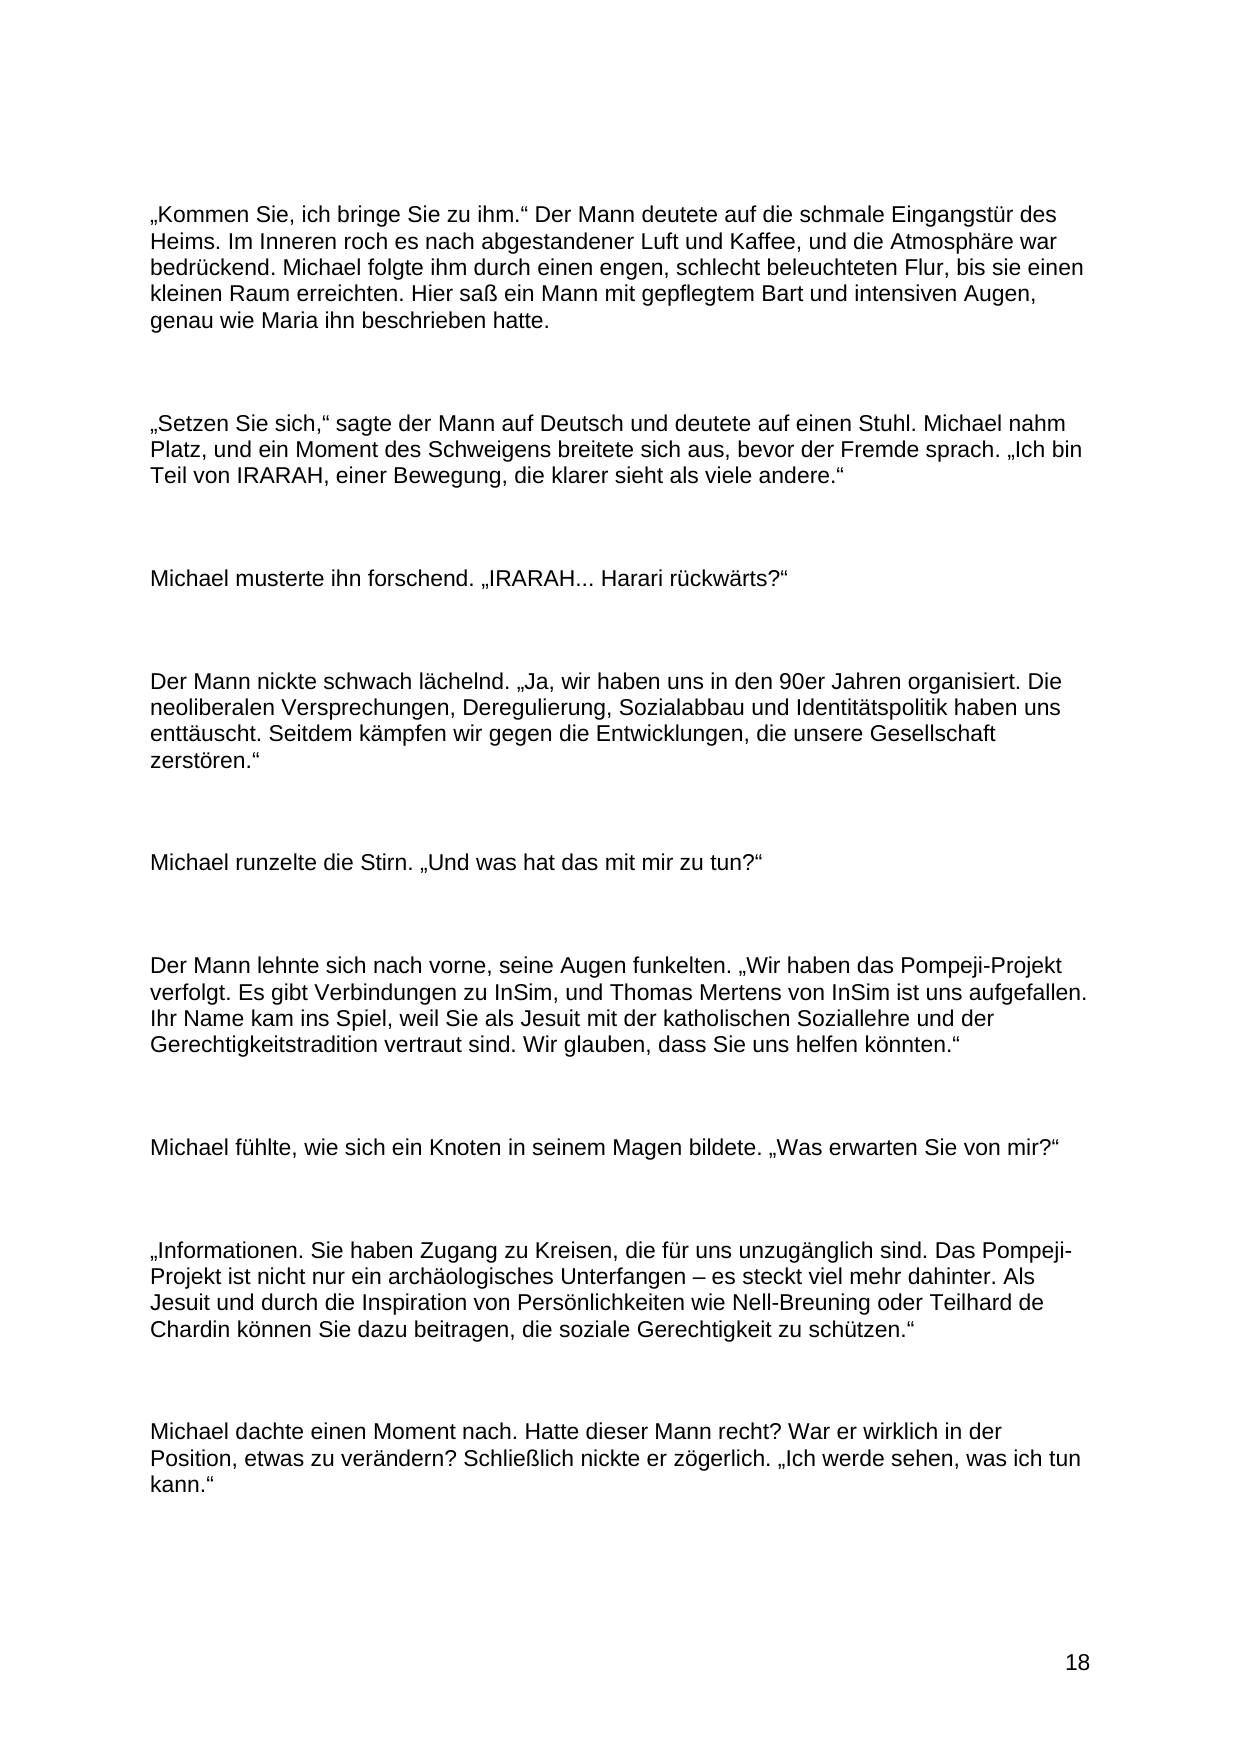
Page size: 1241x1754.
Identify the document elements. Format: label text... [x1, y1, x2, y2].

text „Setzen Sie sich,“ sagte der Mann auf Deutsch und deutete auf einen Stuhl. Michael nahm Platz, und ein Moment des Schweigens breitete sich aus, bevor der Fremde sprach. „Ich bin Teil von IRARAH, einer Bewegung, die klarer sieht als viele andere.“ [150, 409, 1090, 488]
text „Kommen Sie, ich bringe Sie zu ihm.“ Der Mann deutete auf die schmale Eingangstür des Heims. Im Inneren roch es nach abgestandener Luft und Kaffee, und die Atmosphäre war bedrückend. Michael folgte ihm durch einen engen, schlecht beleuchteten Flur, bis sie einen kleinen Raum erreichten. Hier saß ein Mann mit gepflegtem Bart und intensiven Augen, genau wie Maria ihn beschrieben hatte. [150, 201, 1090, 333]
text Der Mann lehnte sich nach vorne, seine Augen funkelten. „Wir haben das Pompeji-Projekt verfolgt. Es gibt Verbindungen zu InSim, und Thomas Mertens von InSim ist uns aufgefallen. Ihr Name kam ins Spiel, weil Sie als Jesuit mit der katholischen Soziallehre und der Gerechtigkeitstradition vertraut sind. Wir glauben, dass Sie uns helfen könnten.“ [150, 952, 1090, 1057]
text Michael runzelte die Stirn. „Und was hat das mit mir zu tun?“ [150, 849, 1090, 876]
text Der Mann nickte schwach lächelnd. „Ja, wir haben uns in den 90er Jahren organisiert. Die neoliberalen Versprechungen, Deregulierung, Sozialabbau und Identitätspolitik haben uns enttäuscht. Seitdem kämpfen wir gegen die Entwicklungen, die unsere Gesellschaft zerstören.“ [150, 668, 1090, 773]
text „Informationen. Sie haben Zugang zu Kreisen, die für uns unzugänglich sind. Das Pompeji-Projekt ist nicht nur ein archäologisches Unterfangen – es steckt viel mehr dahinter. Als Jesuit und durch die Inspiration von Persönlichkeiten wie Nell-Breuning oder Teilhard de Chardin können Sie dazu beitragen, die soziale Gerechtigkeit zu schützen.“ [150, 1237, 1090, 1342]
text Michael dachte einen Moment nach. Hatte dieser Mann recht? War er wirklich in der Position, etwas zu verändern? Schließlich nickte er zögerlich. „Ich werde sehen, was ich tun kann.“ [150, 1418, 1090, 1497]
text Michael fühlte, wie sich ein Knoten in seinem Magen bildete. „Was erwarten Sie von mir?“ [150, 1134, 1090, 1160]
text Michael musterte ihn forschend. „IRARAH... Harari rückwärts?“ [150, 565, 1090, 591]
